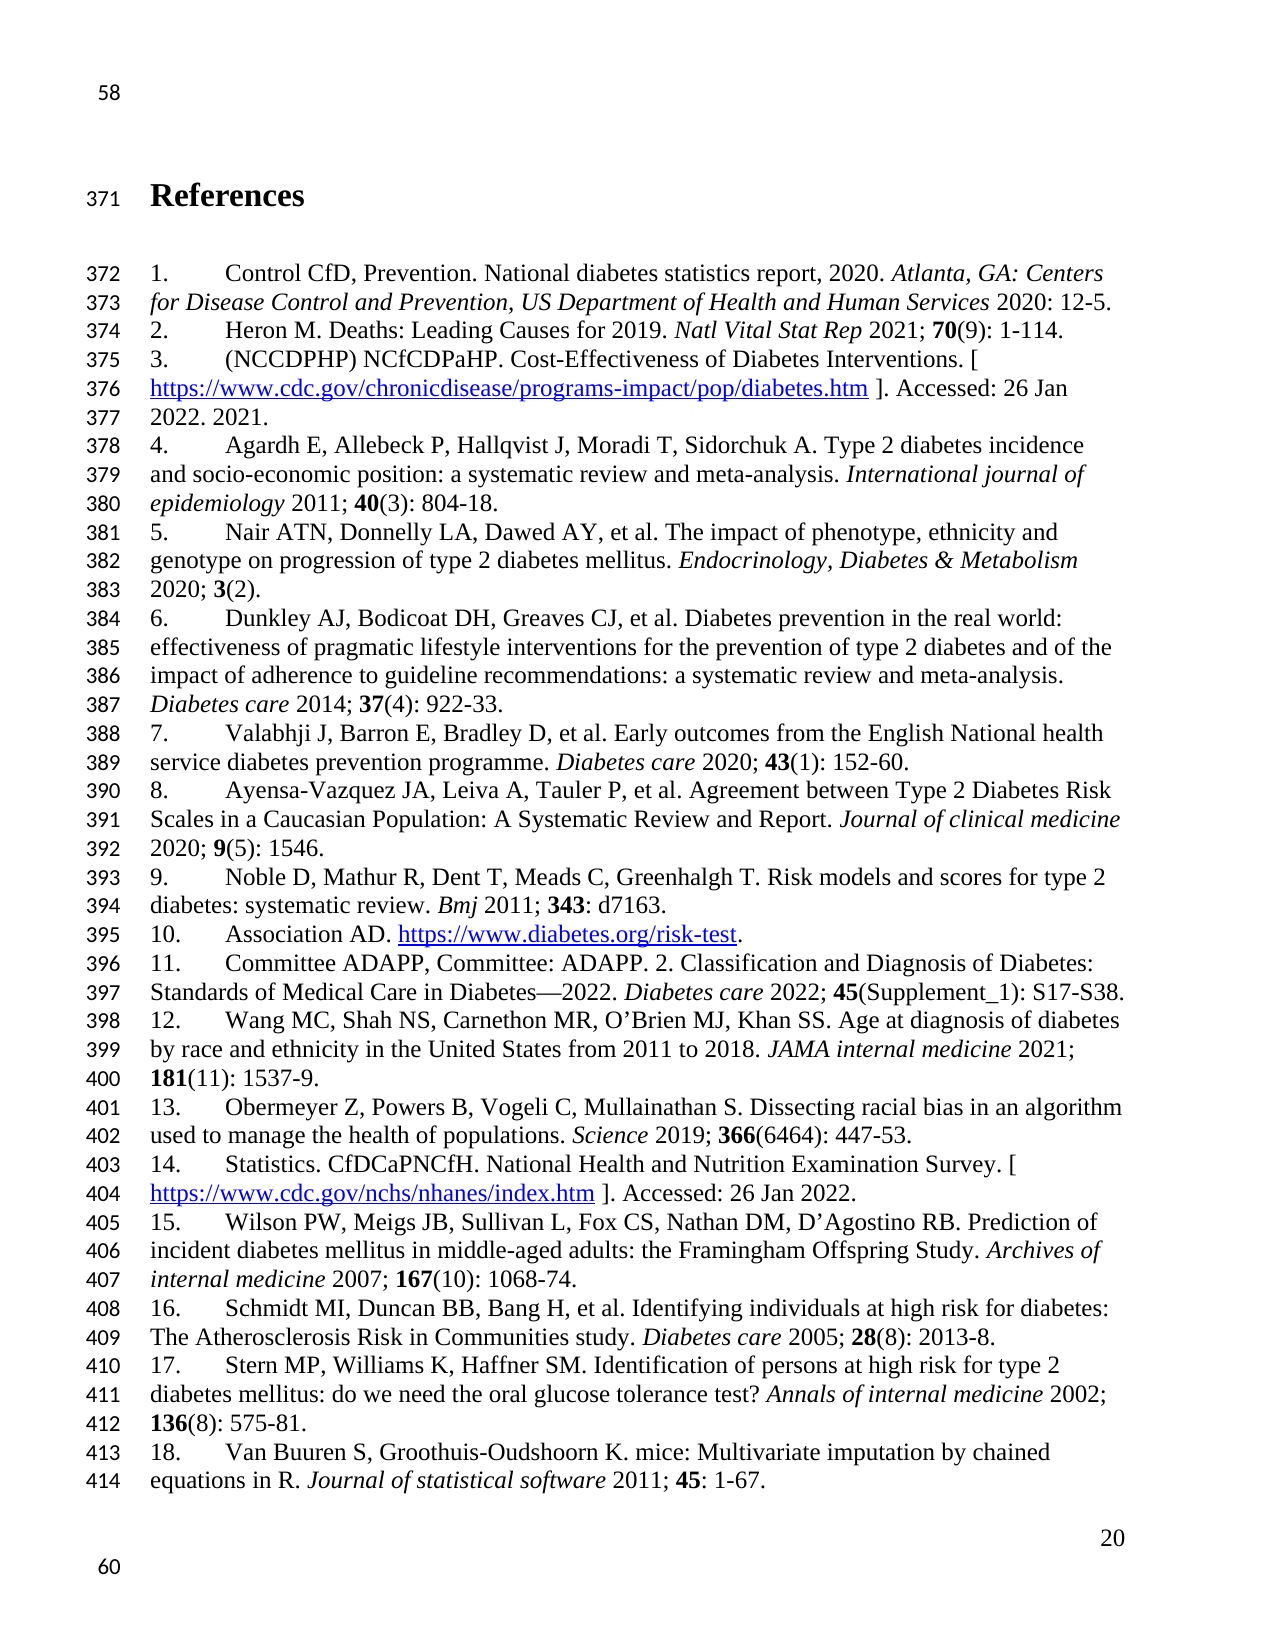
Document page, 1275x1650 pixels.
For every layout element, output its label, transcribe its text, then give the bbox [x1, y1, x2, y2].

text 18. Van Buuren S, Groothuis-Oudshoorn K. mice: Multivariate imputation by chained equations in R. Journal of statistical software 2011; 45: 1-67. [150, 1437, 1125, 1494]
subtitle References [150, 175, 1125, 213]
text 13. Obermeyer Z, Powers B, Vogeli C, Mullainathan S. Dissecting racial bias in an algorithm used to manage the health of populations. Science 2019; 366(6464): 447-53. [150, 1092, 1125, 1149]
text 16. Schmidt MI, Duncan BB, Bang H, et al. Identifying individuals at high risk for diabetes: The Atherosclerosis Risk in Communities study. Diabetes care 2005; 28(8): 2013-8. [150, 1293, 1125, 1350]
text 8. Ayensa-Vazquez JA, Leiva A, Tauler P, et al. Agreement between Type 2 Diabetes Risk Scales in a Caucasian Population: A Systematic Review and Report. Journal of clinical medicine 2020; 9(5): 1546. [150, 775, 1125, 862]
text 2. Heron M. Deaths: Leading Causes for 2019. Natl Vital Stat Rep 2021; 70(9): 1-114. [150, 315, 1125, 344]
text 5. Nair ATN, Donnelly LA, Dawed AY, et al. The impact of phenotype, ethnicity and genotype on progression of type 2 diabetes mellitus. Endocrinology, Diabetes & Metabolism 2020; 3(2). [150, 517, 1125, 603]
text 12. Wang MC, Shah NS, Carnethon MR, O’Brien MJ, Khan SS. Age at diagnosis of diabetes by race and ethnicity in the United States from 2011 to 2018. JAMA internal medicine 2021; 181(11): 1537-9. [150, 1005, 1125, 1092]
text 11. Committee ADAPP, Committee: ADAPP. 2. Classification and Diagnosis of Diabetes: Standards of Medical Care in Diabetes—2022. Diabetes care 2022; 45(Supplement_1): S17-S38. [150, 948, 1125, 1005]
text 15. Wilson PW, Meigs JB, Sullivan L, Fox CS, Nathan DM, D’Agostino RB. Prediction of incident diabetes mellitus in middle-aged adults: the Framingham Offspring Study. Archives of internal medicine 2007; 167(10): 1068-74. [150, 1207, 1125, 1293]
text 7. Valabhji J, Barron E, Bradley D, et al. Early outcomes from the English National health service diabetes prevention programme. Diabetes care 2020; 43(1): 152-60. [150, 718, 1125, 775]
text 14. Statistics. CfDCaPNCfH. National Health and Nutrition Examination Survey. [ https://www.cdc.gov/nchs/nhanes/index.htm ]. Accessed: 26 Jan 2022. [150, 1149, 1125, 1207]
text 10. Association AD. https://www.diabetes.org/risk-test. [150, 919, 1125, 948]
text 1. Control CfD, Prevention. National diabetes statistics report, 2020. Atlanta, GA: Centers for Disease Control and Prevention, US Department of Health and Human Services 2020: 12-5. [150, 258, 1125, 315]
text 6. Dunkley AJ, Bodicoat DH, Greaves CJ, et al. Diabetes prevention in the real world: effectiveness of pragmatic lifestyle interventions for the prevention of type 2 diabetes and of the impact of adherence to guideline recommendations: a systematic review and meta-analysis. Diabetes care 2014; 37(4): 922-33. [150, 603, 1125, 718]
text 3. (NCCDPHP) NCfCDPaHP. Cost-Effectiveness of Diabetes Interventions. [ https://www.cdc.gov/chronicdisease/programs-impact/pop/diabetes.htm ]. Accessed: 26 Jan 2022. 2021. [150, 344, 1125, 430]
text 9. Noble D, Mathur R, Dent T, Meads C, Greenhalgh T. Risk models and scores for type 2 diabetes: systematic review. Bmj 2011; 343: d7163. [150, 862, 1125, 919]
text 4. Agardh E, Allebeck P, Hallqvist J, Moradi T, Sidorchuk A. Type 2 diabetes incidence and socio-economic position: a systematic review and meta-analysis. International journal of epidemiology 2011; 40(3): 804-18. [150, 430, 1125, 517]
text 17. Stern MP, Williams K, Haffner SM. Identification of persons at high risk for type 2 diabetes mellitus: do we need the oral glucose tolerance test? Annals of internal medicine 2002; 136(8): 575-81. [150, 1350, 1125, 1437]
